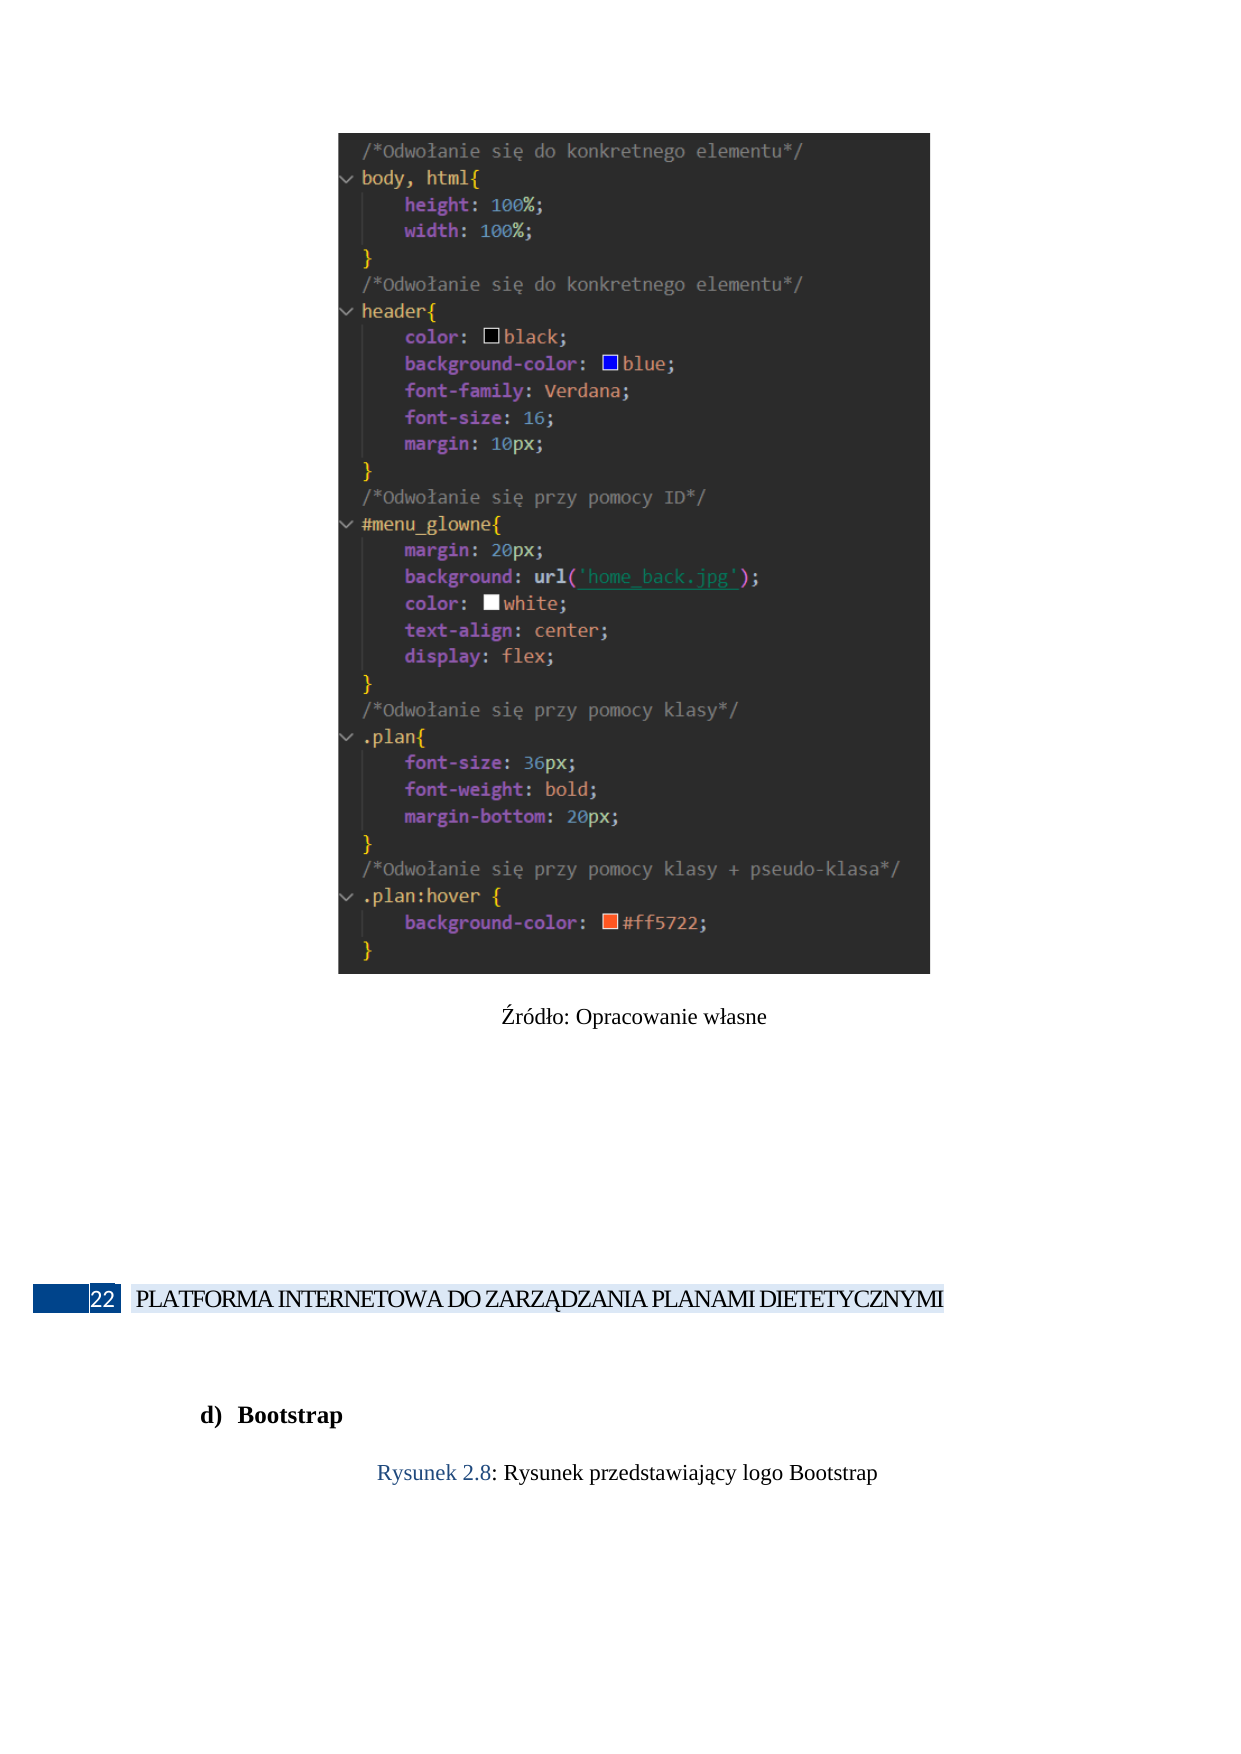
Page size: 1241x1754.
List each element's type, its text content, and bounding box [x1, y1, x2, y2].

list Bootstrap [200, 1401, 1221, 1429]
text 22 PLATFORMA INTERNETOWA DO ZARZĄDZANIA PLANAMI DIETETYCZNYMI [115, 1283, 1093, 1313]
text Źródło: Opracowanie własne [176, 1003, 1093, 1029]
text Rysunek 2.8: Rysunek przedstawiający logo Bootstrap [33, 1458, 1221, 1485]
picture [338, 133, 931, 974]
